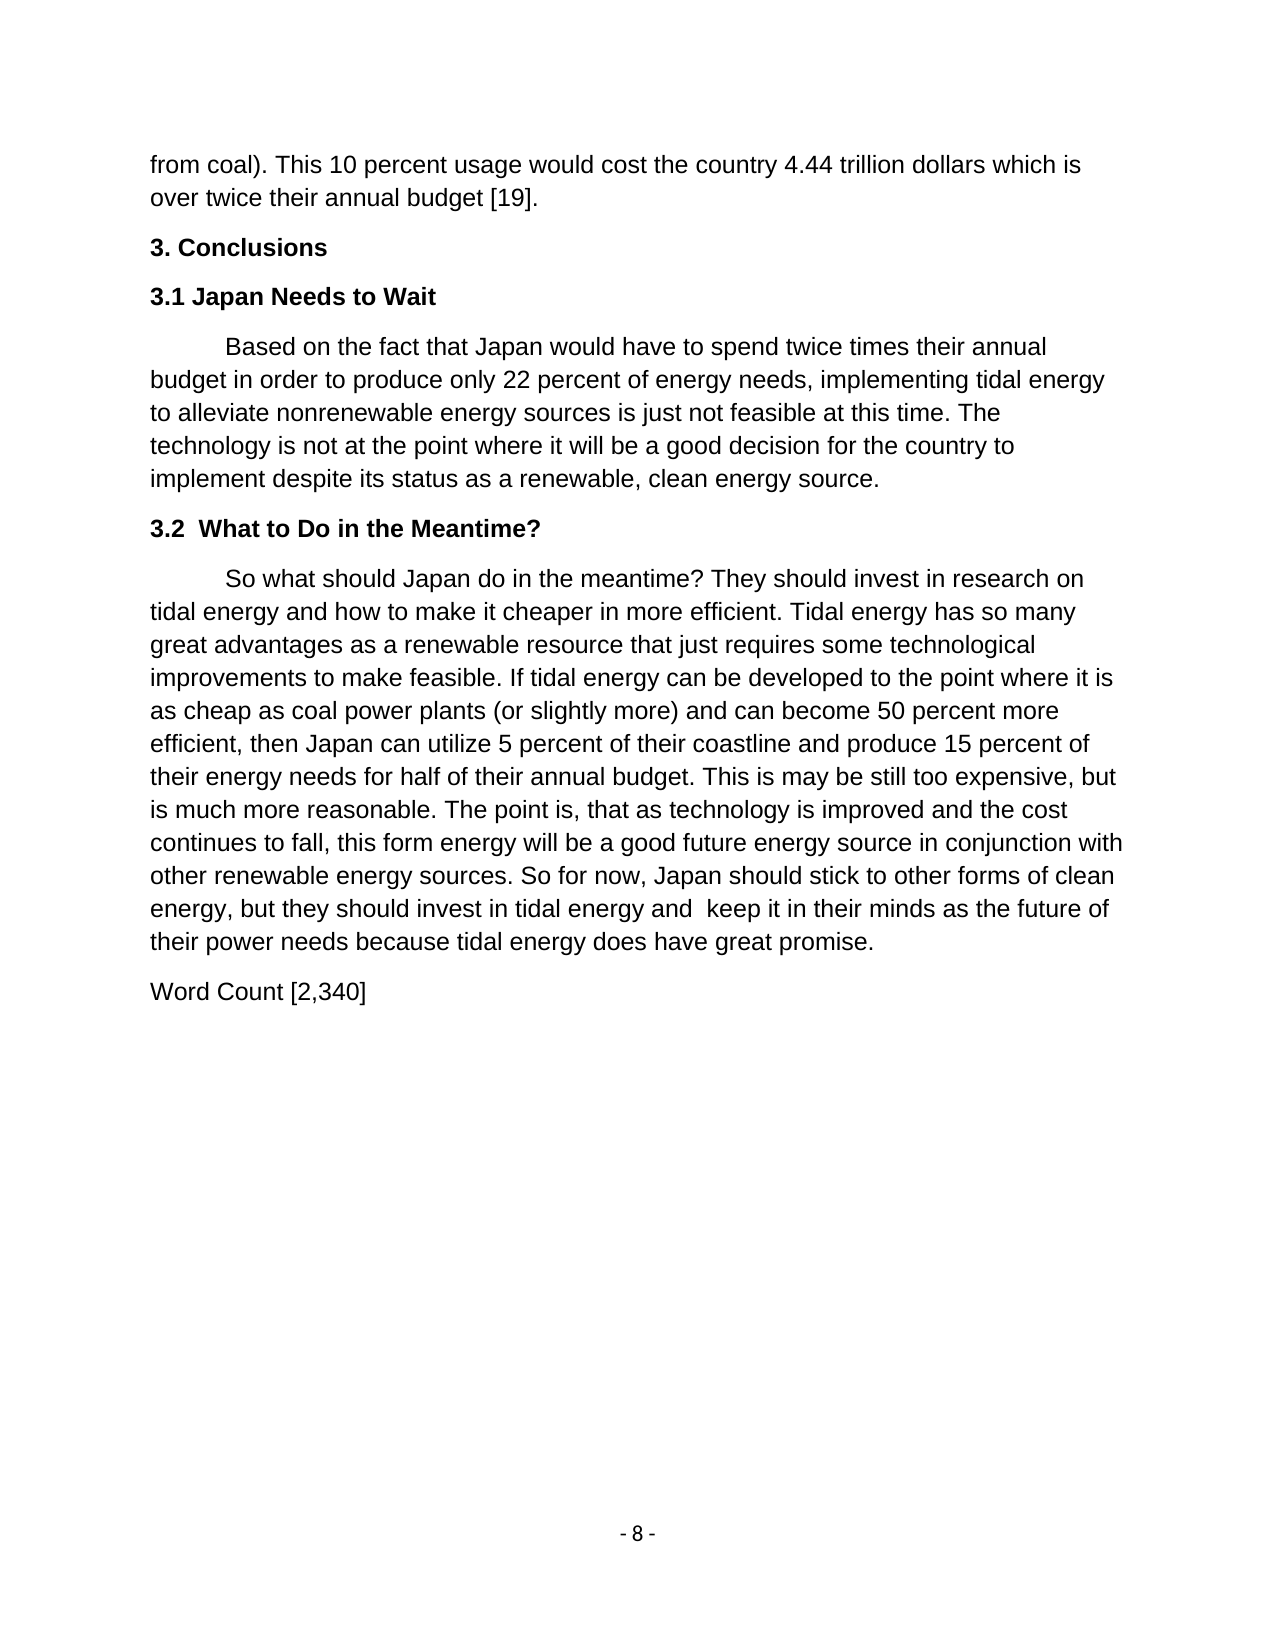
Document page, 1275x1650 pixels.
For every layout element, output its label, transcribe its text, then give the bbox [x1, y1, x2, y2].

text Based on the fact that Japan would have to spend twice times their annual budget in order to produce only 22 percent of energy needs, implementing tidal energy to alleviate nonrenewable energy sources is just not feasible at this time. The technology is not at the point where it will be a good decision for the country to implement despite its status as a renewable, clean energy source. [150, 332, 1125, 493]
text Word Count [2,340] [150, 976, 1125, 1005]
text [150, 150, 1125, 212]
text 3. Conclusions [150, 233, 1125, 261]
text 3.2 What to Do in the Meantime? [150, 514, 1125, 543]
text So what should Japan do in the meantime? They should invest in research on tidal energy and how to make it cheaper in more efficient. Tidal energy has so many great advantages as a renewable resource that just requires some technological improvements to make feasible. If tidal energy can be developed to the point where it is as cheap as coal power plants (or slightly more) and can become 50 percent more efficient, then Japan can utilize 5 percent of their coastline and produce 15 percent of their energy needs for half of their annual budget. This is may be still too expensive, but is much more reasonable. The point is, that as technology is improved and the cost continues to fall, this form energy will be a good future energy source in conjunction with other renewable energy sources. So for now, Japan should stick to other forms of clean energy, but they should invest in tidal energy and keep it in their minds as the future of their power needs because tidal energy does have great promise. [150, 563, 1125, 956]
text 3.1 Japan Needs to Wait [150, 282, 1125, 311]
